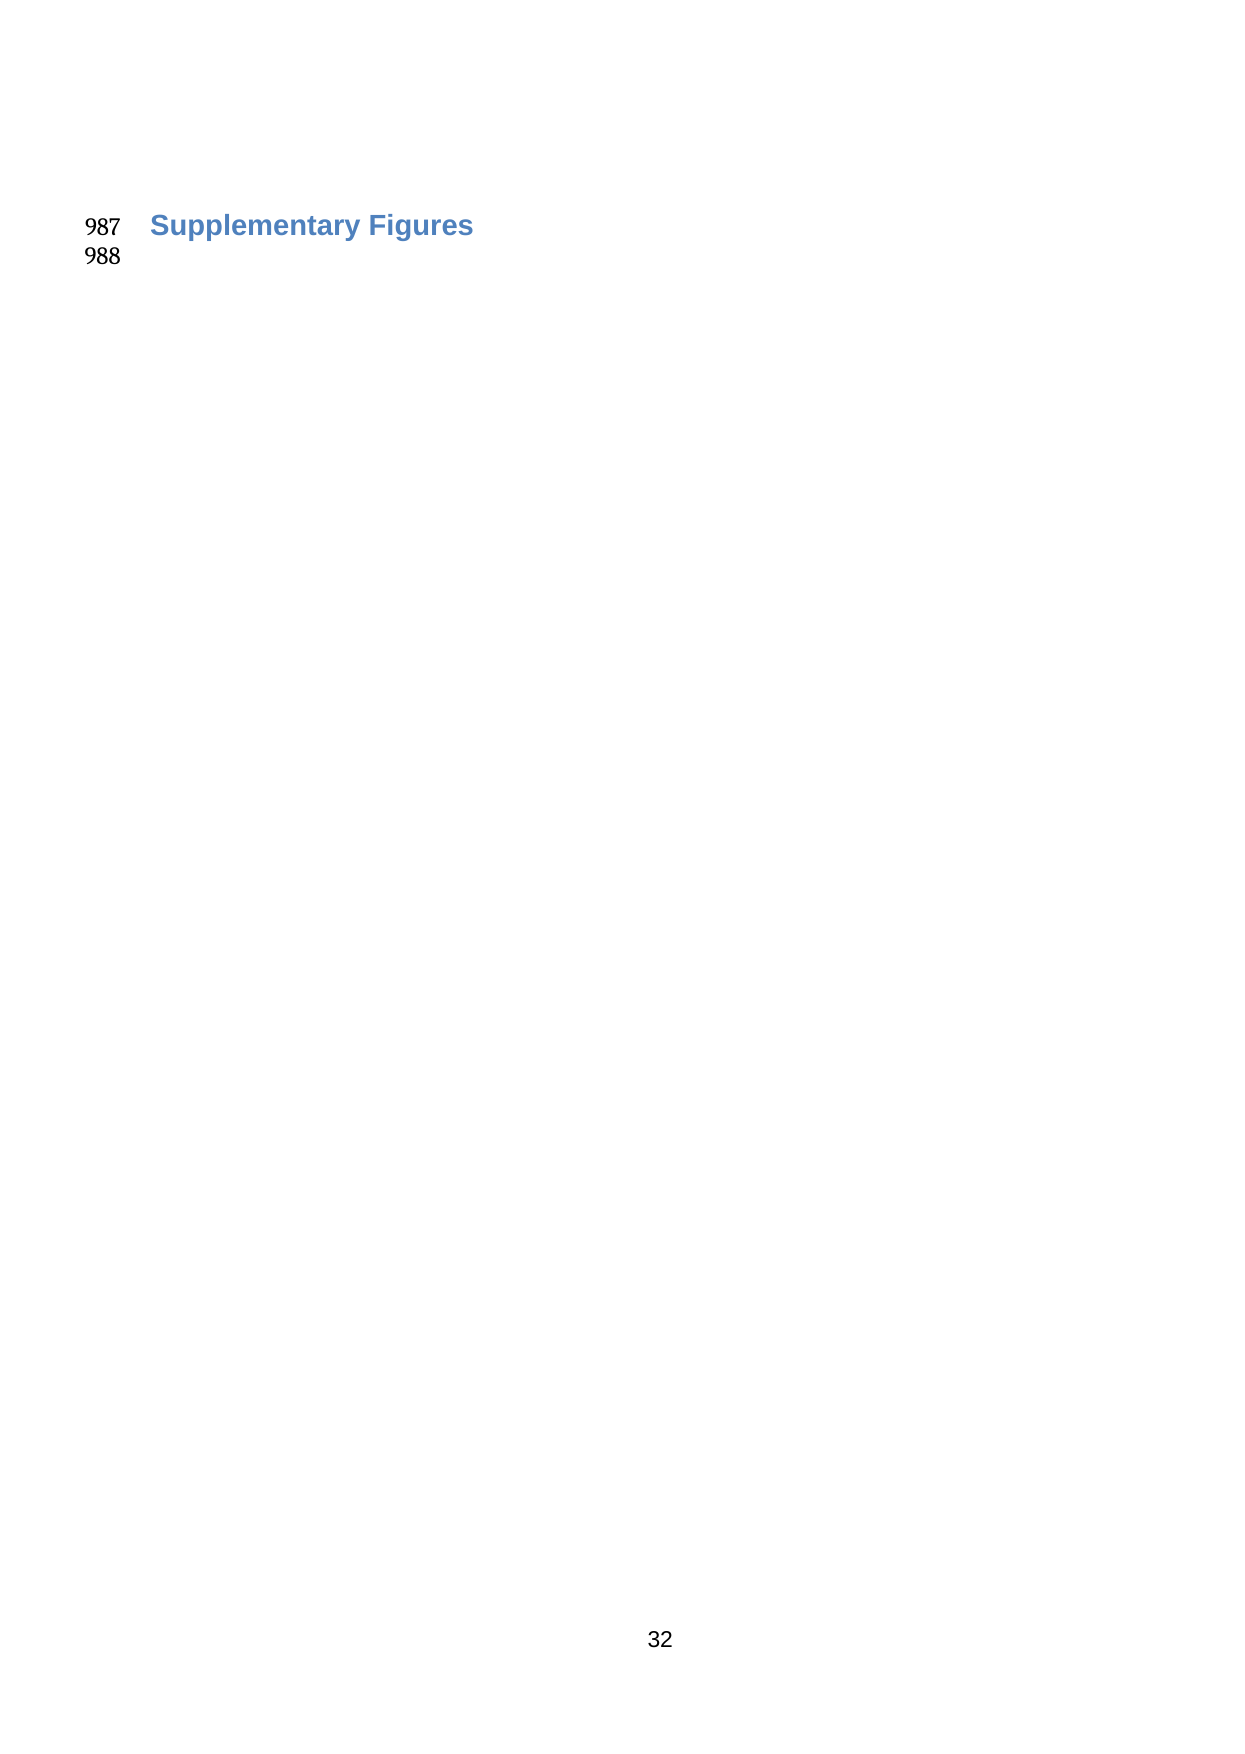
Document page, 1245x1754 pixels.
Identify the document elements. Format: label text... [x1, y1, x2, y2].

subtitle Supplementary Figures [150, 208, 1170, 242]
